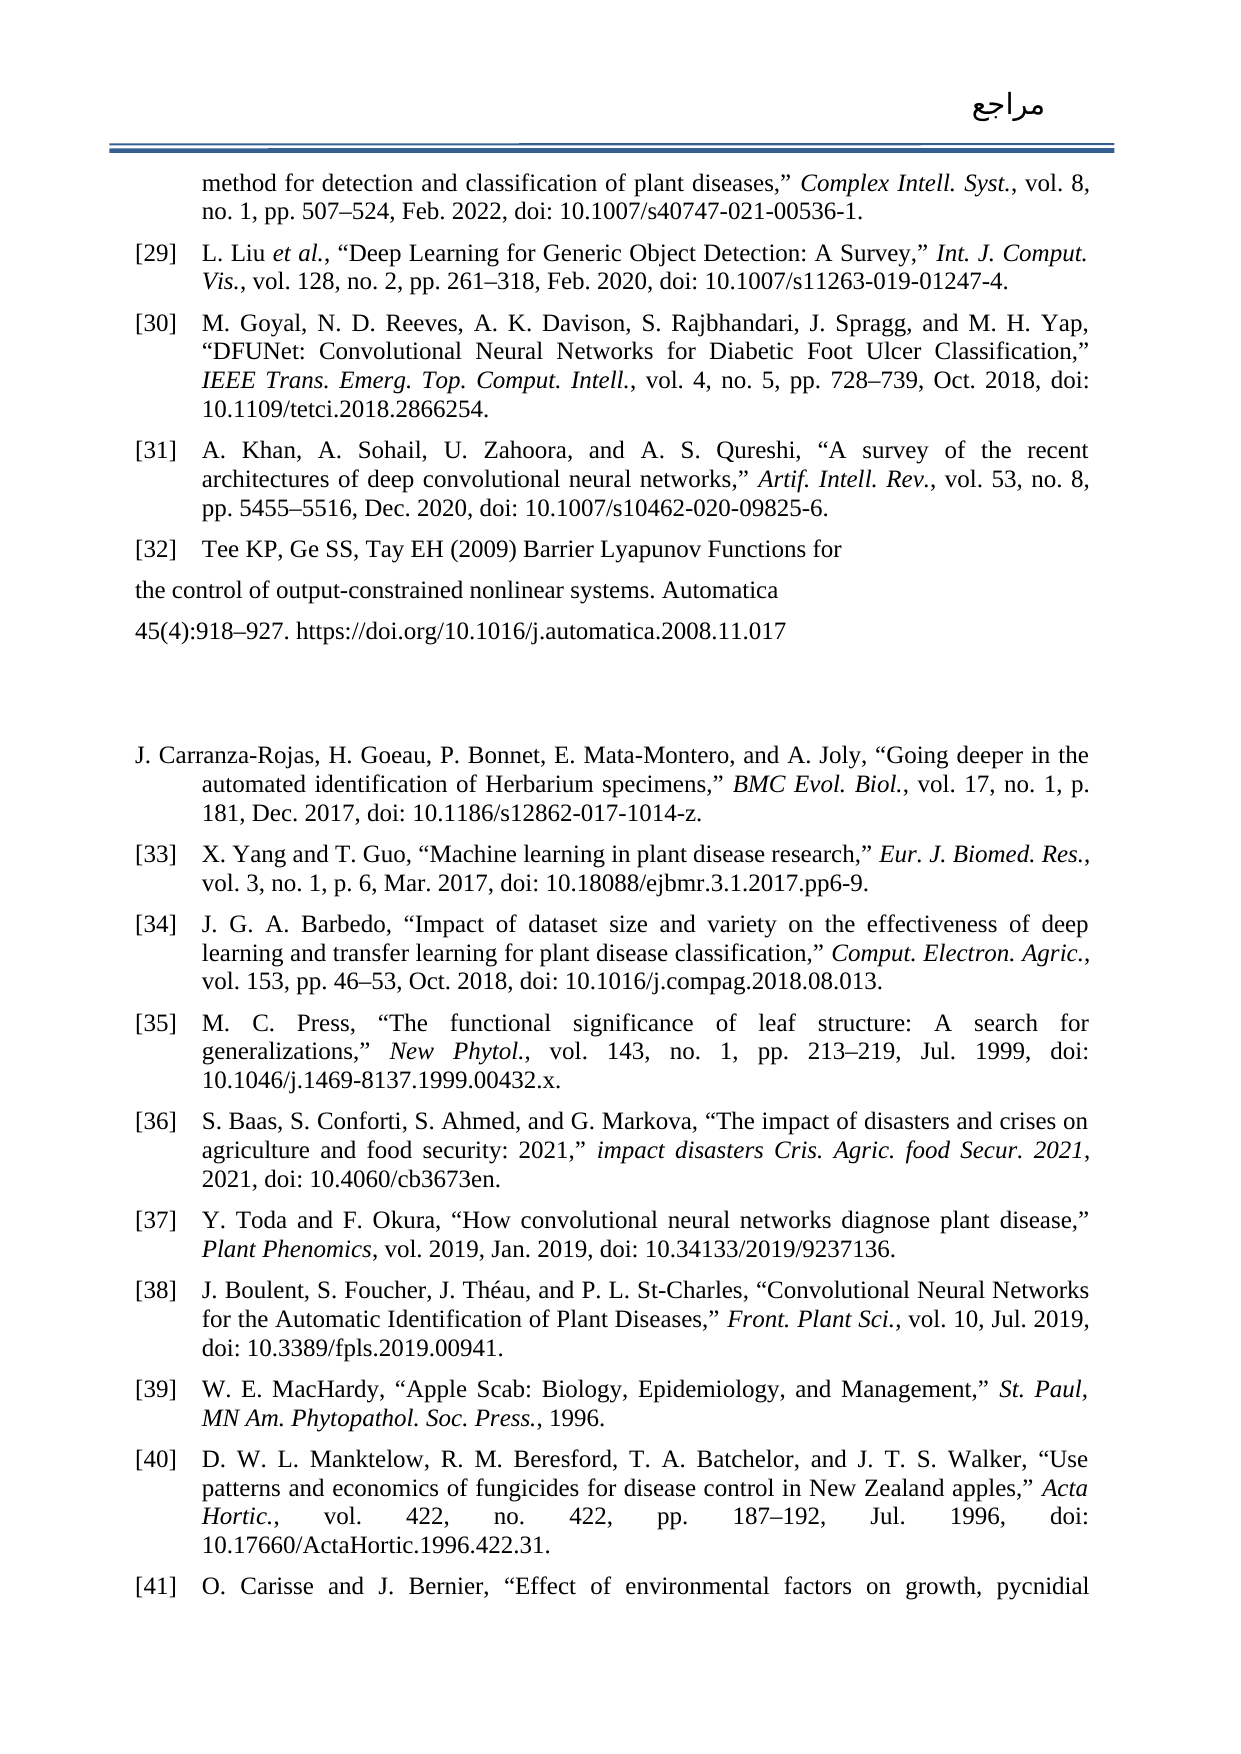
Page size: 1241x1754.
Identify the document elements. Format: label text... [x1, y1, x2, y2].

text [37] Y. Toda and F. Okura, “How convolutional neural networks diagnose plant disease,” Plant Phenomics, vol. 2019, Jan. 2019, doi: 10.34133/2019/9237136. [135, 1205, 1090, 1263]
text [38] J. Boulent, S. Foucher, J. Théau, and P. L. St-Charles, “Convolutional Neural Networks for the Automatic Identification of Plant Diseases,” Front. Plant Sci., vol. 10, Jul. 2019, doi: 10.3389/fpls.2019.00941. [135, 1275, 1090, 1361]
text [35] M. C. Press, “The functional significance of leaf structure: A search for generalizations,” New Phytol., vol. 143, no. 1, pp. 213–219, Jul. 1999, doi: 10.1046/j.1469-8137.1999.00432.x. [135, 1008, 1090, 1094]
text 45(4):918–927. https://doi.org/10.1016/j.automatica.2008.11.017 [135, 616, 1090, 645]
text [36] S. Baas, S. Conforti, S. Ahmed, and G. Markova, “The impact of disasters and crises on agriculture and food security: 2021,” impact disasters Cris. Agric. food Secur. 2021, 2021, doi: 10.4060/cb3673en. [135, 1106, 1090, 1193]
text [34] J. G. A. Barbedo, “Impact of dataset size and variety on the effectiveness of deep learning and transfer learning for plant disease classification,” Comput. Electron. Agric., vol. 153, pp. 46–53, Oct. 2018, doi: 10.1016/j.compag.2018.08.013. [135, 909, 1090, 995]
text the control of output-constrained nonlinear systems. Automatica [135, 575, 1090, 604]
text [135, 168, 1090, 225]
text [40] D. W. L. Manktelow, R. M. Beresford, T. A. Batchelor, and J. T. S. Walker, “Use patterns and economics of fungicides for disease control in New Zealand apples,” Acta Hortic., vol. 422, no. 422, pp. 187–192, Jul. 1996, doi: 10.17660/ActaHortic.1996.422.31. [135, 1444, 1090, 1559]
text [30] M. Goyal, N. D. Reeves, A. K. Davison, S. Rajbhandari, J. Spragg, and M. H. Yap, “DFUNet: Convolutional Neural Networks for Diabetic Foot Ulcer Classification,” IEEE Trans. Emerg. Top. Comput. Intell., vol. 4, no. 5, pp. 728–739, Oct. 2018, doi: 10.1109/tetci.2018.2866254. [135, 308, 1090, 423]
text [29] L. Liu et al., “Deep Learning for Generic Object Detection: A Survey,” Int. J. Comput. Vis., vol. 128, no. 2, pp. 261–318, Feb. 2020, doi: 10.1007/s11263-019-01247-4. [135, 238, 1090, 295]
text J. Carranza-Rojas, H. Goeau, P. Bonnet, E. Mata-Montero, and A. Joly, “Going deeper in the automated identification of Herbarium specimens,” BMC Evol. Biol., vol. 17, no. 1, p. 181, Dec. 2017, doi: 10.1186/s12862-017-1014-z. [135, 740, 1090, 826]
text [32] Tee KP, Ge SS, Tay EH (2009) Barrier Lyapunov Functions for [135, 534, 1090, 563]
text [31] A. Khan, A. Sohail, U. Zahoora, and A. S. Qureshi, “A survey of the recent architectures of deep convolutional neural networks,” Artif. Intell. Rev., vol. 53, no. 8, pp. 5455–5516, Dec. 2020, doi: 10.1007/s10462-020-09825-6. [135, 435, 1090, 521]
text [39] W. E. MacHardy, “Apple Scab: Biology, Epidemiology, and Management,” St. Paul, MN Am. Phytopathol. Soc. Press., 1996. [135, 1374, 1090, 1431]
text [33] X. Yang and T. Guo, “Machine learning in plant disease research,” Eur. J. Biomed. Res., vol. 3, no. 1, p. 6, Mar. 2017, doi: 10.18088/ejbmr.3.1.2017.pp6-9. [135, 839, 1090, 896]
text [135, 1571, 1090, 1600]
